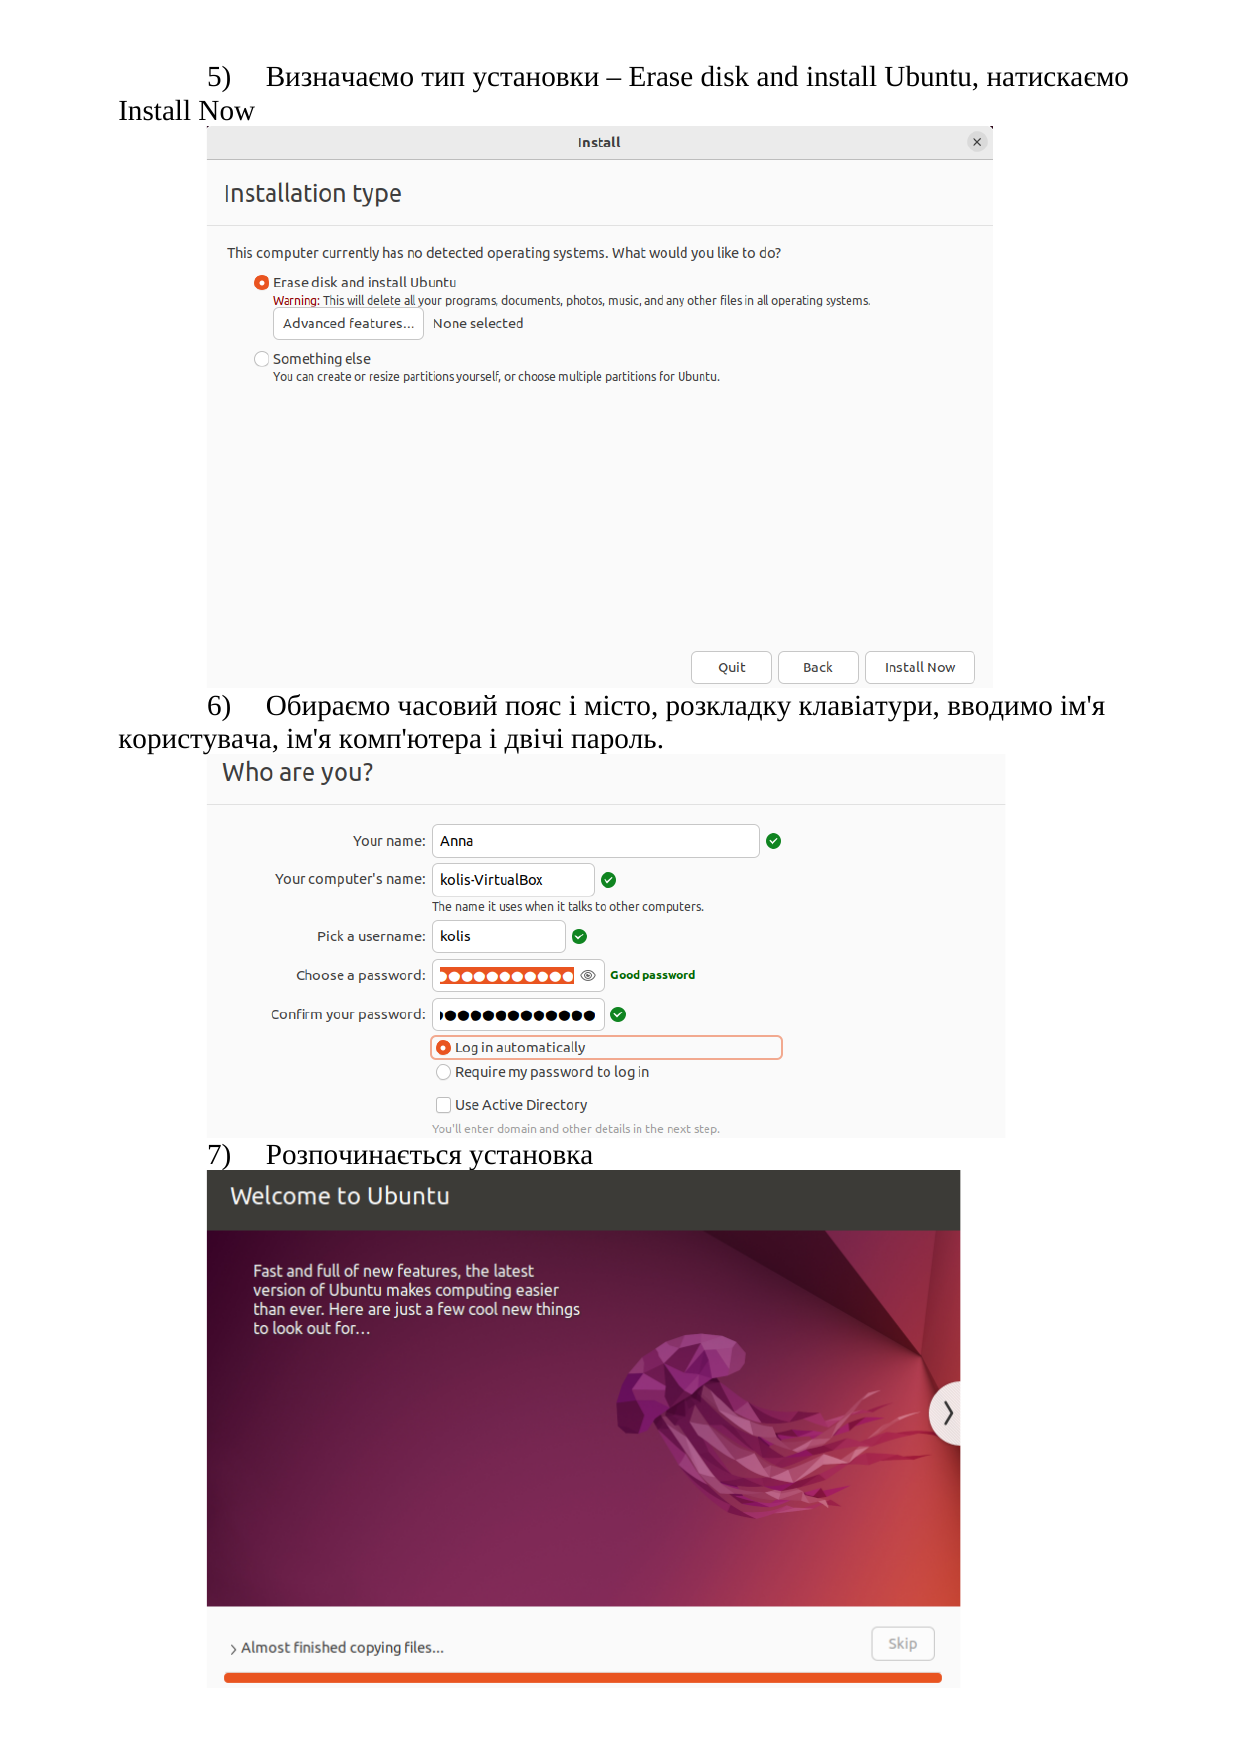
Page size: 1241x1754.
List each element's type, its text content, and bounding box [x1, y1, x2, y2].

picture [206, 754, 1006, 1138]
list Визначаємо тип установки – Erase disk and install Ubuntu, натискаємо Install Now [118, 59, 1181, 126]
picture [206, 126, 993, 688]
picture [206, 1170, 961, 1688]
list Розпочинається установка [118, 1137, 1181, 1171]
list Обираємо часовий пояс і місто, розкладку клавіатури, вводимо ім'я користувача, ім'я комп'ютера і двічі пароль. [118, 688, 1181, 755]
